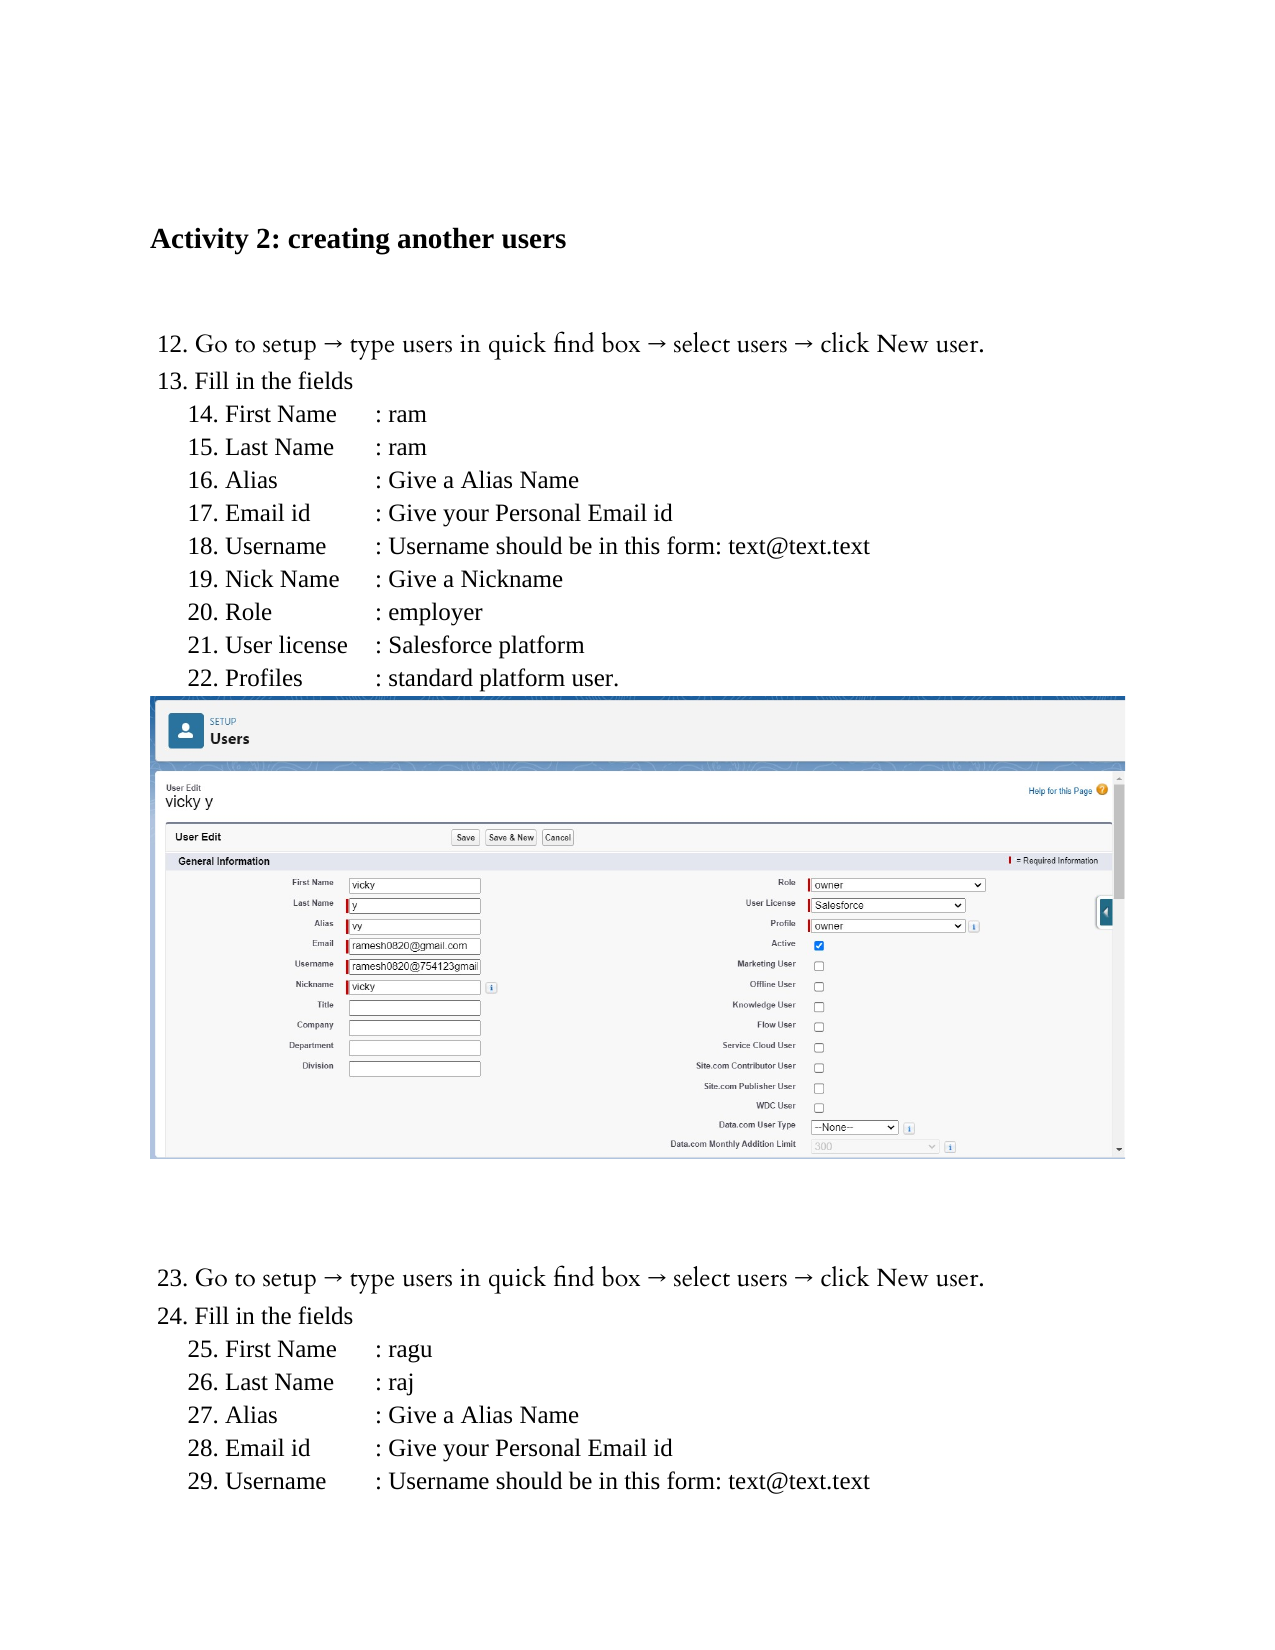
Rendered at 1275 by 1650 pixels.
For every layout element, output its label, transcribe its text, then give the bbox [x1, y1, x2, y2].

list Role : employer [187, 597, 1125, 626]
list Fill in the fields [157, 366, 1125, 395]
list Last Name : ram [187, 432, 1125, 461]
list Username : Username should be in this form: text@text.text [187, 1466, 1125, 1495]
list Fill in the fields [157, 1301, 1125, 1329]
list Email id : Give your Personal Email id [187, 498, 1125, 527]
list Profiles : standard platform user. [187, 663, 1125, 692]
subtitle Activity 2: creating another users [150, 221, 271, 254]
list Go to setup → type users in quick find box → select users → click New user. [157, 1262, 1125, 1296]
list Alias : Give a Alias Name [187, 1400, 1125, 1429]
list Go to setup → type users in quick find box → select users → click New user. [157, 327, 1125, 361]
list Username : Username should be in this form: text@text.text [187, 531, 1125, 560]
list Email id : Give your Personal Email id [187, 1433, 1125, 1462]
list Nick Name : Give a Nickname [187, 564, 1125, 593]
picture [150, 696, 1125, 1159]
list First Name : ragu [187, 1334, 1125, 1363]
list Last Name : raj [187, 1367, 1125, 1396]
subtitle Activity 2: creating another users [280, 221, 1125, 254]
list First Name : ram [187, 399, 1125, 428]
list User license : Salesforce platform [187, 631, 1125, 659]
list Alias : Give a Alias Name [187, 465, 1125, 494]
